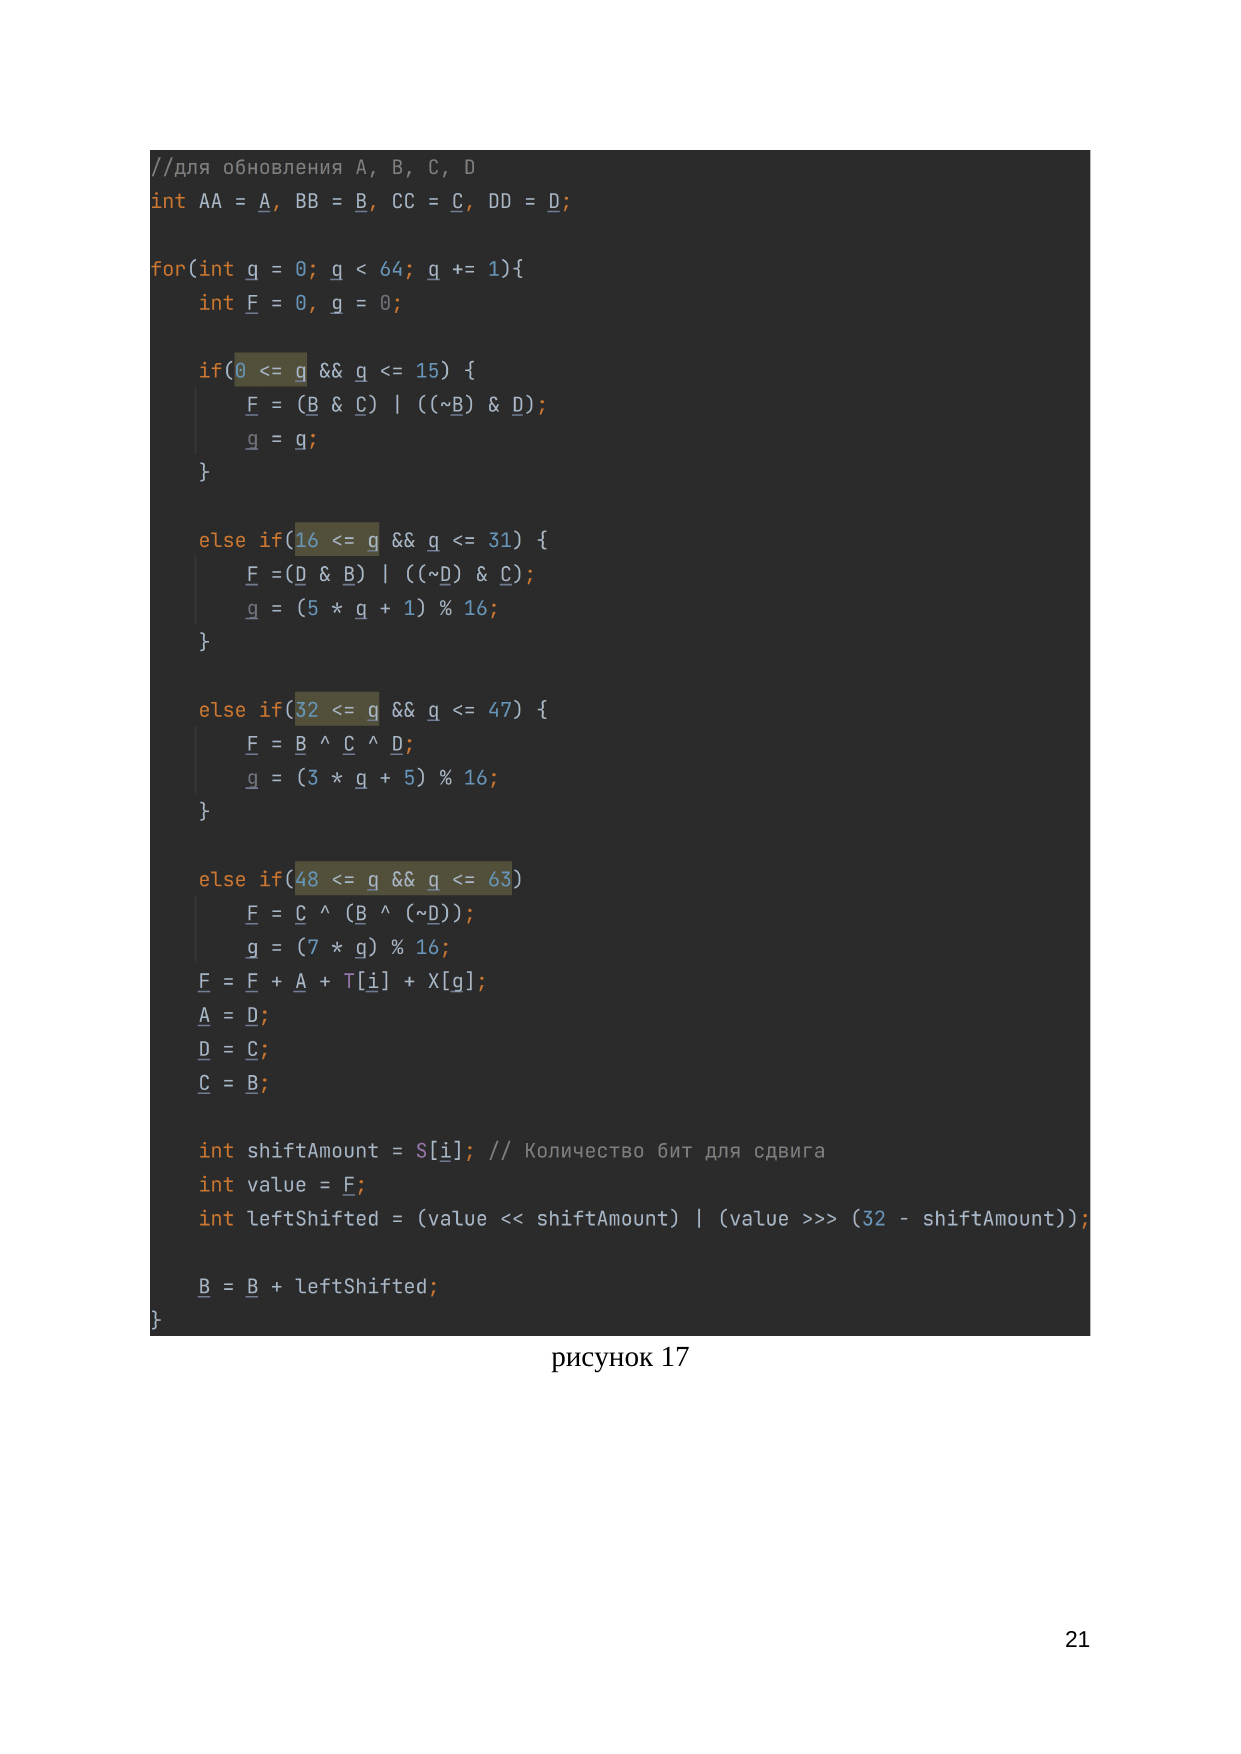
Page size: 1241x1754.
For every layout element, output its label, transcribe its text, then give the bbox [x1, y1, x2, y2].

text рисунок 17 [150, 1339, 1090, 1373]
picture [150, 150, 1091, 1336]
